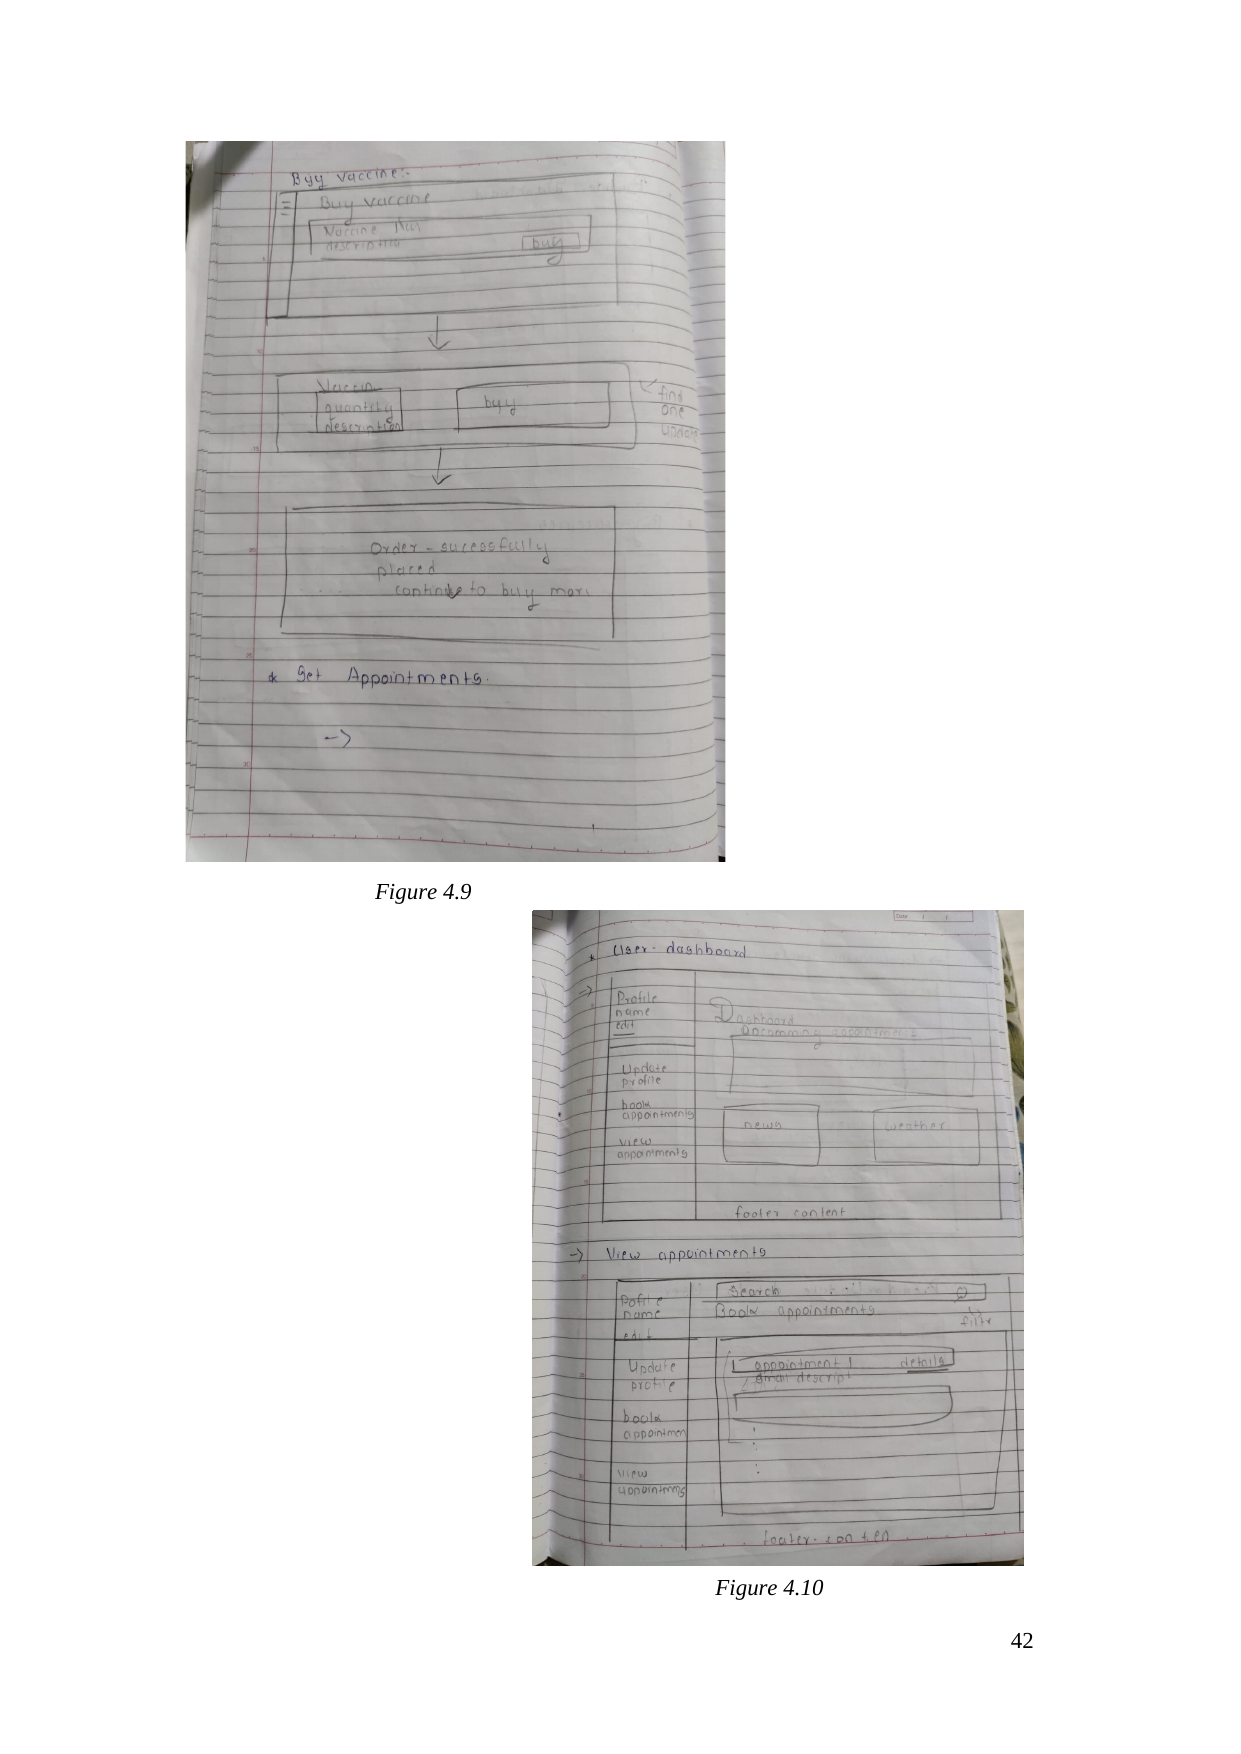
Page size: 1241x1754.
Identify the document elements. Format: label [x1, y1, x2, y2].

picture [532, 910, 1024, 1566]
picture [185, 141, 726, 862]
